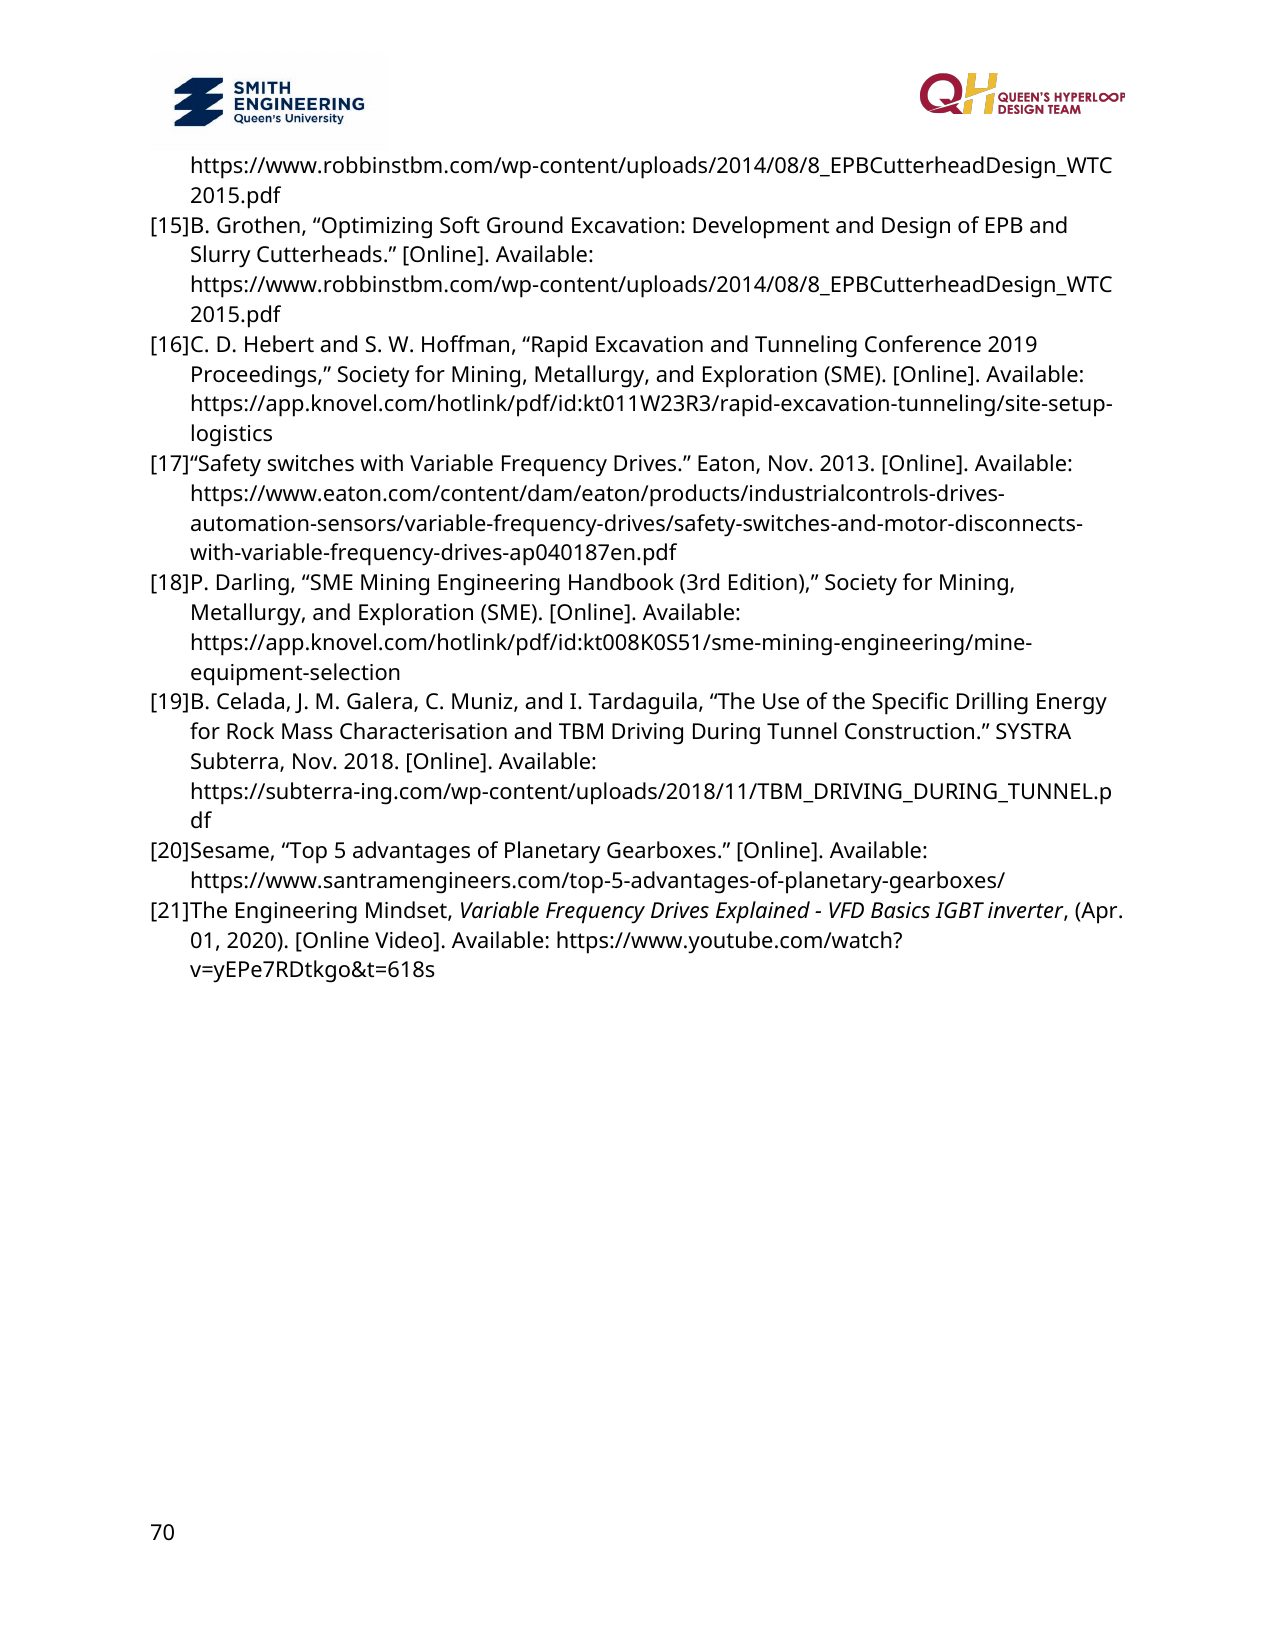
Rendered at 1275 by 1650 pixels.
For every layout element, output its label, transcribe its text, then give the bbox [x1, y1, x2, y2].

text [15] B. Grothen, “Optimizing Soft Ground Excavation: Development and Design of EPB and Slurry Cutterheads.” [Online]. Available: https://www.robbinstbm.com/wp-content/uploads/2014/08/8_EPBCutterheadDesign_WTC2015.pdf [150, 209, 1125, 329]
text [18] P. Darling, “SME Mining Engineering Handbook (3rd Edition),” Society for Mining, Metallurgy, and Exploration (SME). [Online]. Available: https://app.knovel.com/hotlink/pdf/id:kt008K0S51/sme-mining-engineering/mine-equipment-selection [150, 567, 1125, 686]
picture [920, 73, 1125, 114]
text [20] Sesame, “Top 5 advantages of Planetary Gearboxes.” [Online]. Available: https://www.santramengineers.com/top-5-advantages-of-planetary-gearboxes/ [150, 835, 1125, 895]
text [19] B. Celada, J. M. Galera, C. Muniz, and I. Tardaguila, “The Use of the Specific Drilling Energy for Rock Mass Characterisation and TBM Driving During Tunnel Construction.” SYSTRA Subterra, Nov. 2018. [Online]. Available: https://subterra-ing.com/wp-content/uploads/2018/11/TBM_DRIVING_DURING_TUNNEL.pdf [150, 686, 1125, 835]
text [21] The Engineering Mindset, Variable Frequency Drives Explained - VFD Basics IGBT inverter, (Apr. 01, 2020). [Online Video]. Available: https://www.youtube.com/watch?v=yEPe7RDtkgo&t=618s [150, 895, 1125, 984]
text [16] C. D. Hebert and S. W. Hoffman, “Rapid Excavation and Tunneling Conference 2019 Proceedings,” Society for Mining, Metallurgy, and Exploration (SME). [Online]. Available: https://app.knovel.com/hotlink/pdf/id:kt011W23R3/rapid-excavation-tunneling/site-setup-logistics [150, 329, 1125, 448]
picture [150, 53, 388, 150]
text [17] “Safety switches with Variable Frequency Drives.” Eaton, Nov. 2013. [Online]. Available: https://www.eaton.com/content/dam/eaton/products/industrialcontrols-drives-automation-sensors/variable-frequency-drives/safety-switches-and-motor-disconnects-with-variable-frequency-drives-ap040187en.pdf [150, 448, 1125, 567]
